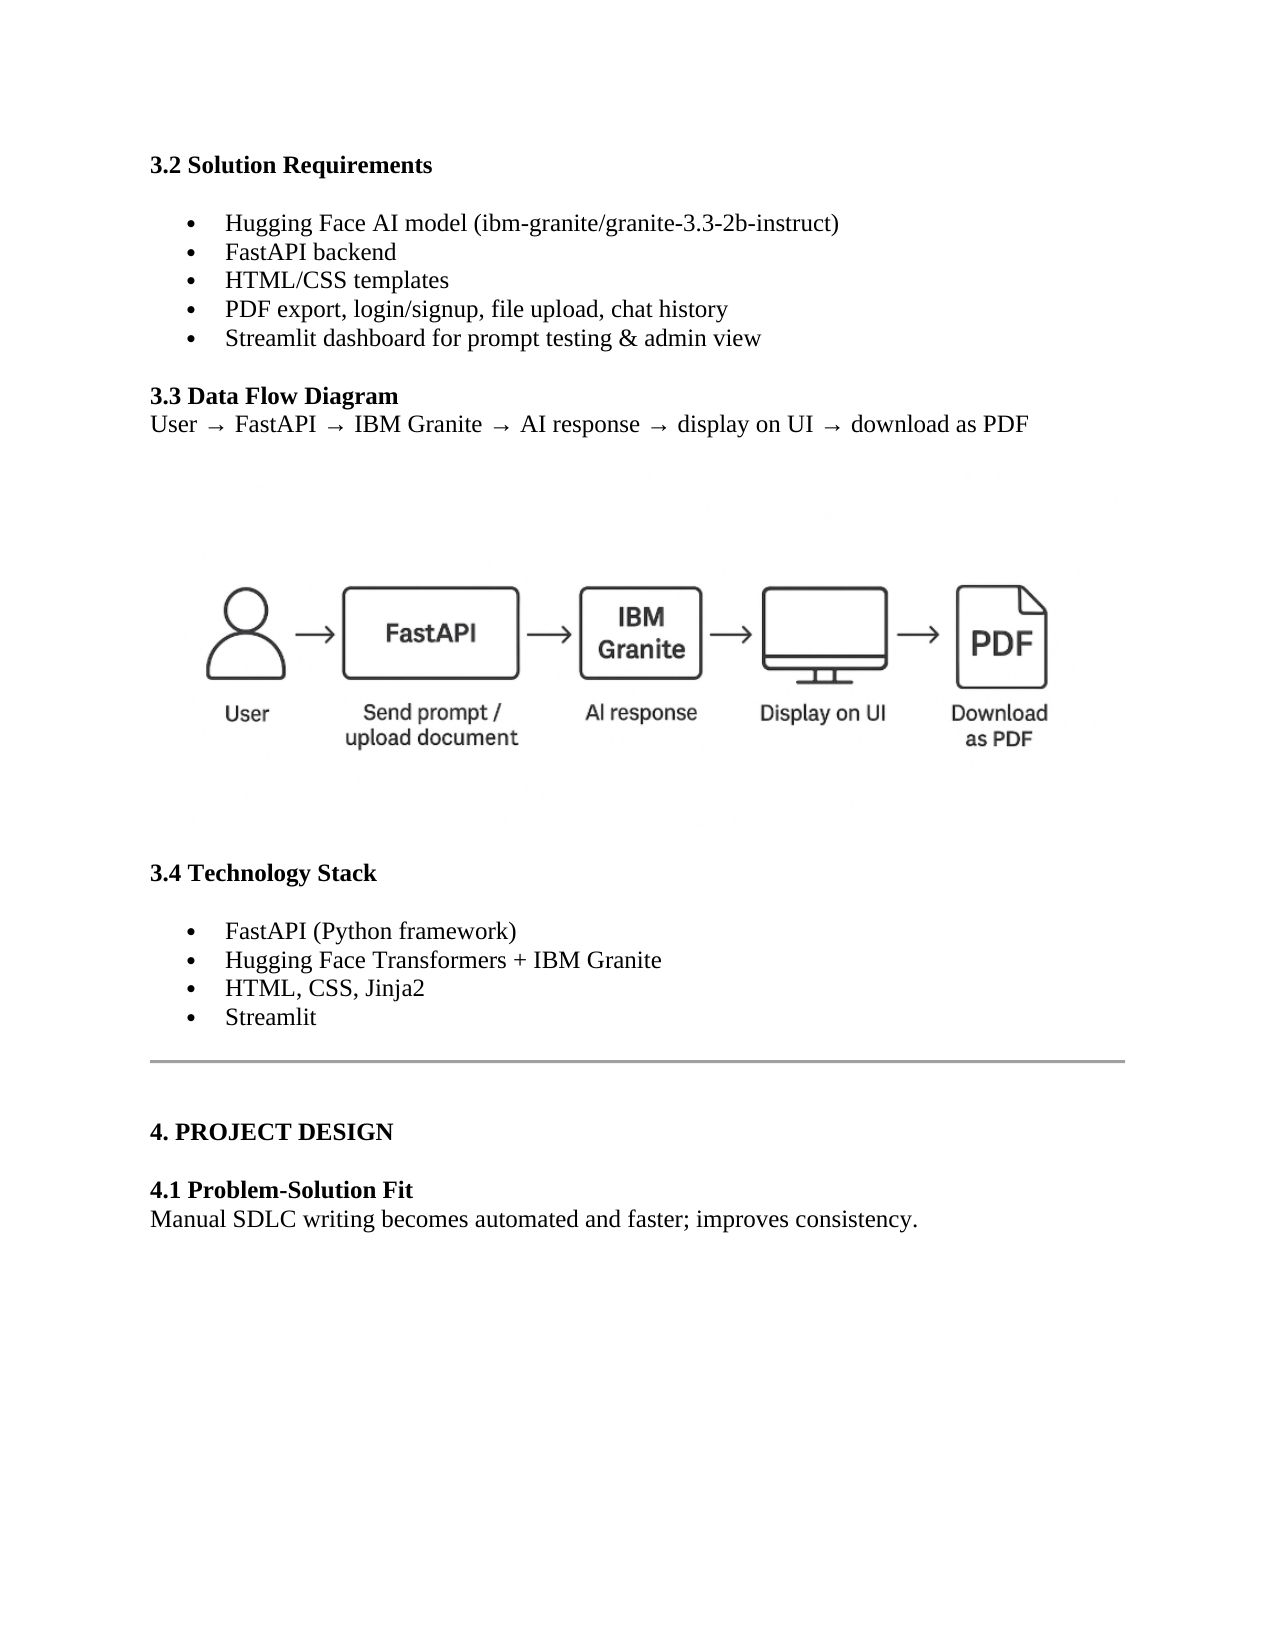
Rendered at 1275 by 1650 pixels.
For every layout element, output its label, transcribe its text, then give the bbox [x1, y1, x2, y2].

list Streamlit [187, 1002, 1125, 1031]
text 3.4 Technology Stack [150, 858, 1125, 887]
text 3.3 Data Flow Diagram User → FastAPI → IBM Granite → AI response → display on UI → download as PDF [150, 381, 1125, 438]
text 4.1 Problem-Solution Fit Manual SDLC writing becomes automated and faster; improves consistency. [150, 1175, 1125, 1233]
list Hugging Face Transformers + IBM Granite [187, 945, 1125, 973]
text 4. PROJECT DESIGN [150, 1117, 1125, 1146]
text 3.2 Solution Requirements [150, 150, 1125, 179]
list FastAPI backend [187, 237, 1125, 265]
picture [150, 467, 1125, 829]
list Streamlit dashboard for prompt testing & admin view [187, 323, 1125, 352]
list Hugging Face AI model (ibm-granite/granite-3.3-2b-instruct) [187, 208, 1125, 237]
list FastAPI (Python framework) [187, 916, 1125, 945]
list HTML/CSS templates [187, 265, 1125, 294]
list HTML, CSS, Jinja2 [187, 973, 1125, 1002]
list PDF export, login/signup, file upload, chat history [187, 294, 1125, 323]
